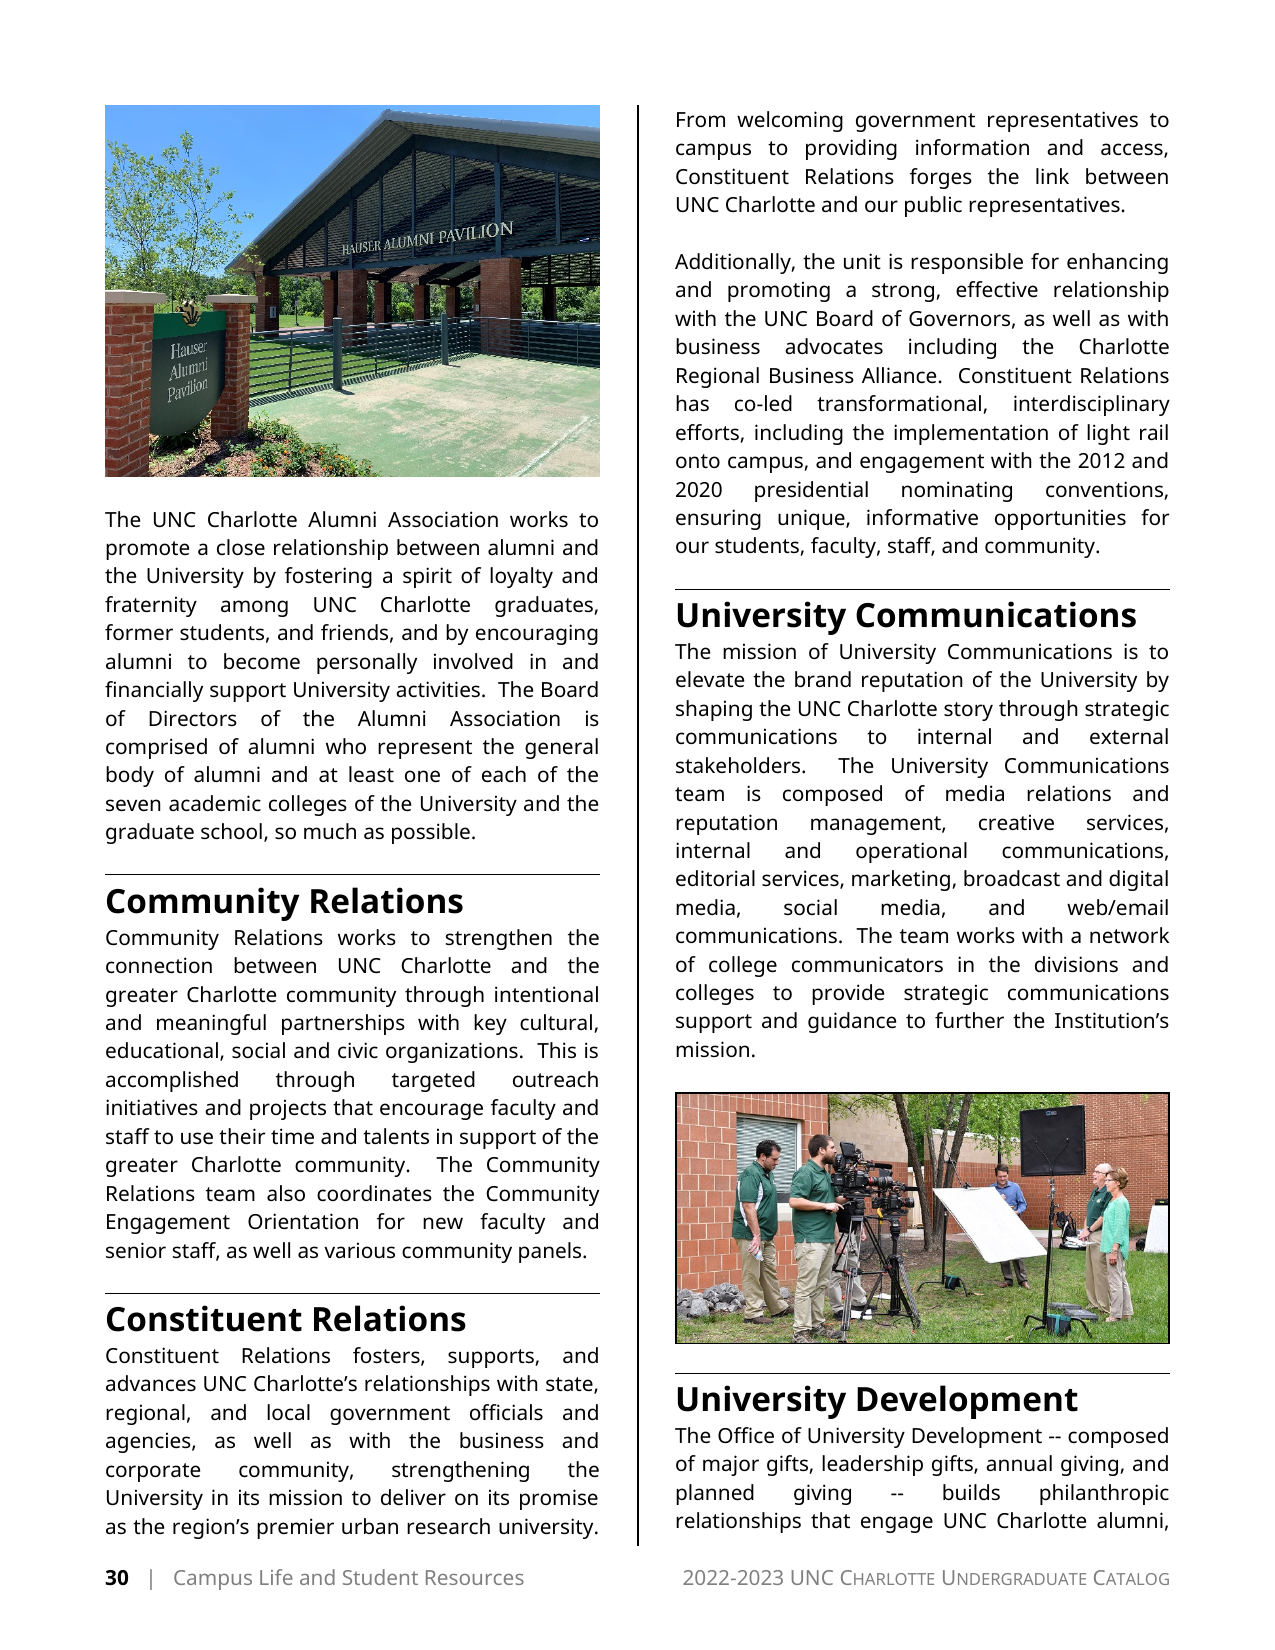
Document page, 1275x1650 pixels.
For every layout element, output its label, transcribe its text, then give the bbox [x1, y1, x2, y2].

text Community Relations works to strengthen the connection between UNC Charlotte and the greater Charlotte community through intentional and meaningful partnerships with key cultural, educational, social and civic organizations. This is accomplished through targeted outreach initiatives and projects that encourage faculty and staff to use their time and talents in support of the greater Charlotte community. The Community Relations team also coordinates the Community Engagement Orientation for new faculty and senior staff, as well as various community panels. [105, 923, 600, 1264]
text The mission of University Communications is to elevate the brand reputation of the University by shaping the UNC Charlotte story through strategic communications to internal and external stakeholders. The University Communications team is composed of media relations and reputation management, creative services, internal and operational communications, editorial services, marketing, broadcast and digital media, social media, and web/email communications. The team works with a network of college communicators in the divisions and colleges to provide strategic communications support and guidance to further the Institution’s mission. [675, 637, 1170, 1063]
text University Communications [675, 590, 1170, 637]
picture [677, 1094, 1168, 1343]
text The UNC Charlotte Alumni Association works to promote a close relationship between alumni and the University by fostering a spirit of loyalty and fraternity among UNC Charlotte graduates, former students, and friends, and by encouraging alumni to become personally involved in and financially support University activities. The Board of Directors of the Alumni Association is comprised of alumni who represent the general body of alumni and at least one of each of the seven academic colleges of the University and the graduate school, so much as possible. [105, 505, 600, 846]
text Additionally, the unit is responsible for enhancing and promoting a strong, effective relationship with the UNC Board of Governors, as well as with business advocates including the Charlotte Regional Business Alliance. Constituent Relations has co-led transformational, interdisciplinary efforts, including the implementation of light rail onto campus, and engagement with the 2012 and 2020 presidential nominating conventions, ensuring unique, informative opportunities for our students, faculty, staff, and community. [675, 247, 1170, 560]
text Community Relations [105, 875, 600, 923]
text Constituent Relations fosters, supports, and advances UNC Charlotte’s relationships with state, regional, and local government officials and agencies, as well as with the business and corporate community, strengthening the University in its mission to deliver on its promise as the region’s premier urban research university. From welcoming government representatives to campus to providing information and access, Constituent Relations forges the link between UNC Charlotte and our public representatives. [105, 1341, 600, 1540]
text Constituent Relations [105, 1294, 600, 1341]
text University Development [675, 1374, 1170, 1421]
text Constituent Relations fosters, supports, and advances UNC Charlotte’s relationships with state, regional, and local government officials and agencies, as well as with the business and corporate community, strengthening the University in its mission to deliver on its promise as the region’s premier urban research university. From welcoming government representatives to campus to providing information and access, Constituent Relations forges the link between UNC Charlotte and our public representatives. [675, 105, 1170, 219]
picture [105, 105, 600, 477]
